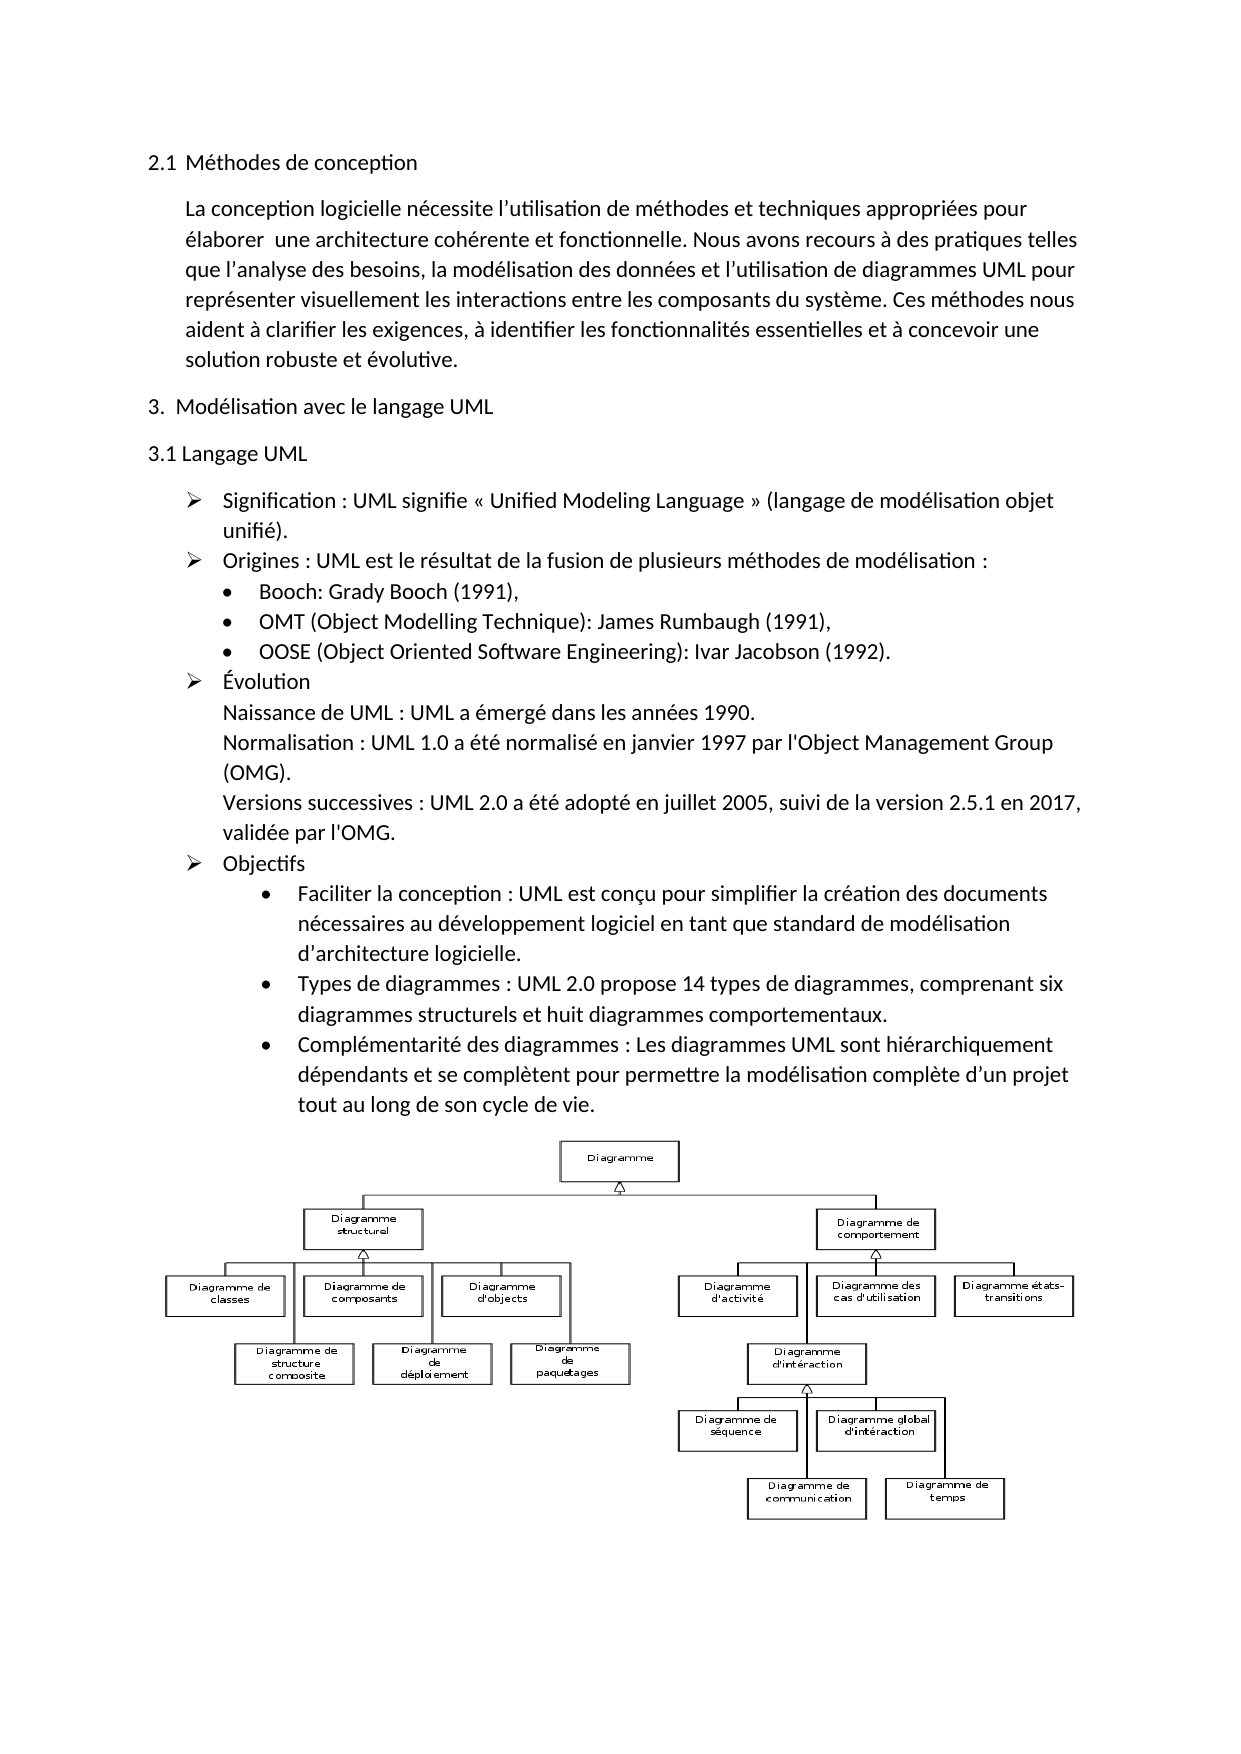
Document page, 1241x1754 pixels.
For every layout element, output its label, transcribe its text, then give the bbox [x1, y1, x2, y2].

list Faciliter la conception : UML est conçu pour simplifier la création des documents nécessaires au développement logiciel en tant que standard de modélisation d’architecture logicielle. [260, 879, 1093, 967]
text 3.1 Langage UML [148, 439, 1093, 467]
list Évolution [185, 667, 1093, 695]
list OMT (Object Modelling Technique): James Rumbaugh (1991), [221, 607, 1093, 635]
list Origines : UML est le résultat de la fusion de plusieurs méthodes de modélisation : [185, 547, 1093, 574]
list Signification : UML signifie « Unified Modeling Language » (langage de modélisation objet unifié). [185, 486, 1093, 544]
list Objectifs [185, 849, 1093, 877]
list Types de diagrammes : UML 2.0 propose 14 types de diagrammes, comprenant six diagrammes structurels et huit diagrammes comportementaux. [260, 969, 1093, 1028]
list Complémentarité des diagrammes : Les diagrammes UML sont hiérarchiquement dépendants et se complètent pour permettre la modélisation complète d’un projet tout au long de son cycle de vie. [260, 1030, 1093, 1118]
list Booch: Grady Booch (1991), [221, 577, 1093, 605]
text 3. Modélisation avec le langage UML [148, 392, 1093, 420]
list OOSE (Object Oriented Software Engineering): Ivar Jacobson (1992). [221, 637, 1093, 665]
text La conception logicielle nécessite l’utilisation de méthodes et techniques appropriées pour élaborer une architecture cohérente et fonctionnelle. Nous avons recours à des pratiques telles que l’analyse des besoins, la modélisation des données et l’utilisation de diagrammes UML pour représenter visuellement les interactions entre les composants du système. Ces méthodes nous aident à clarifier les exigences, à identifier les fonctionnalités essentielles et à concevoir une solution robuste et évolutive. [185, 194, 1093, 373]
picture [147, 1137, 1093, 1521]
list Versions successives : UML 2.0 a été adopté en juillet 2005, suivi de la version 2.5.1 en 2017, validée par l'OMG. [223, 788, 1093, 846]
list Méthodes de conception [148, 148, 1093, 176]
list Naissance de UML : UML a émergé dans les années 1990. [223, 698, 1093, 726]
list Normalisation : UML 1.0 a été normalisé en janvier 1997 par l'Object Management Group (OMG). [223, 728, 1093, 786]
